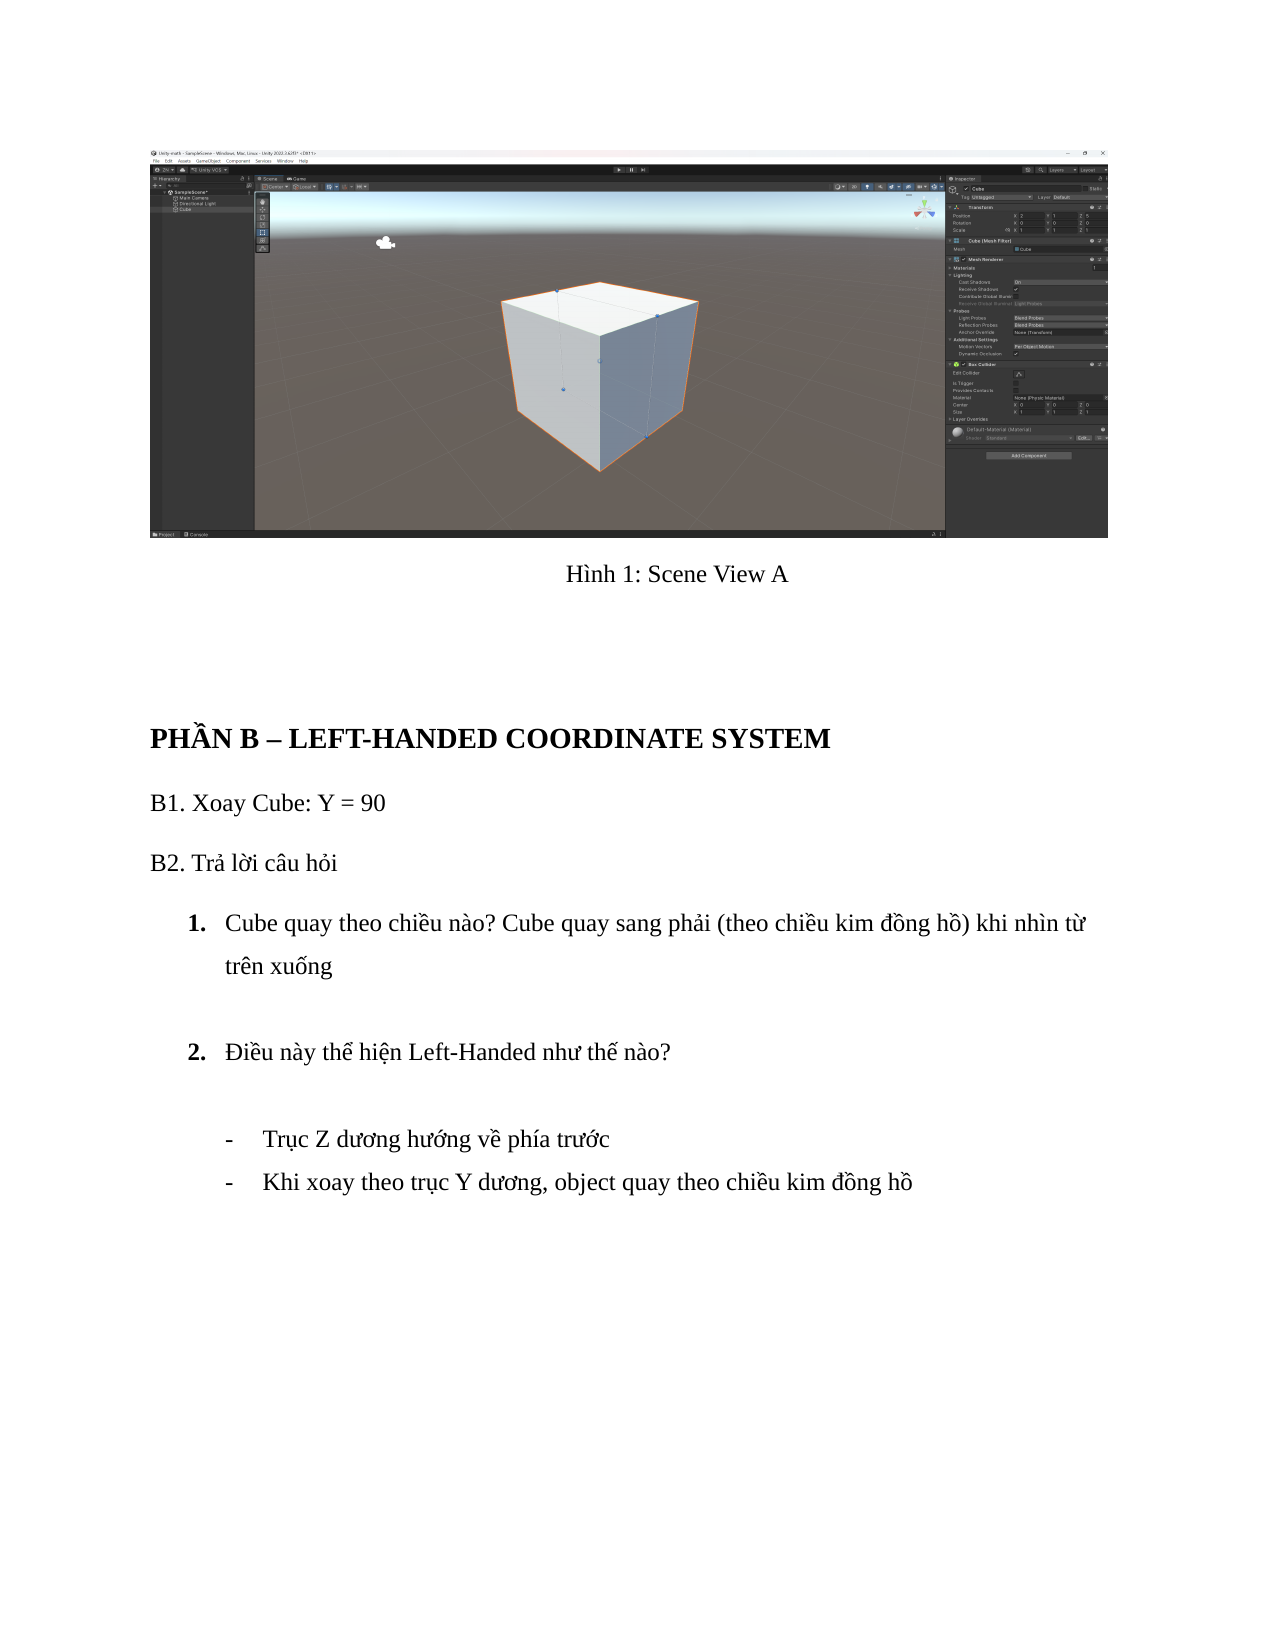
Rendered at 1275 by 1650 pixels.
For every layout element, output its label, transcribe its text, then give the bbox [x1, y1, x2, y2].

picture [150, 150, 1108, 538]
text B1. Xoay Cube: Y = 90 [150, 788, 1125, 817]
list Điều này thể hiện Left-Handed như thế nào? [187, 1037, 1125, 1066]
list Trục Z dương hướng về phía trước [225, 1124, 1125, 1152]
text B2. Trả lời câu hỏi [150, 848, 1125, 877]
text PHẦN B – LEFT-HANDED COORDINATE SYSTEM [150, 721, 1125, 755]
text Hình 1: Scene View A [150, 559, 1125, 588]
list Cube quay theo chiều nào? Cube quay sang phải (theo chiều kim đồng hồ) khi nhìn từ trên xuống [187, 908, 1125, 980]
list Khi xoay theo trục Y dương, object quay theo chiều kim đồng hồ [225, 1167, 1125, 1196]
